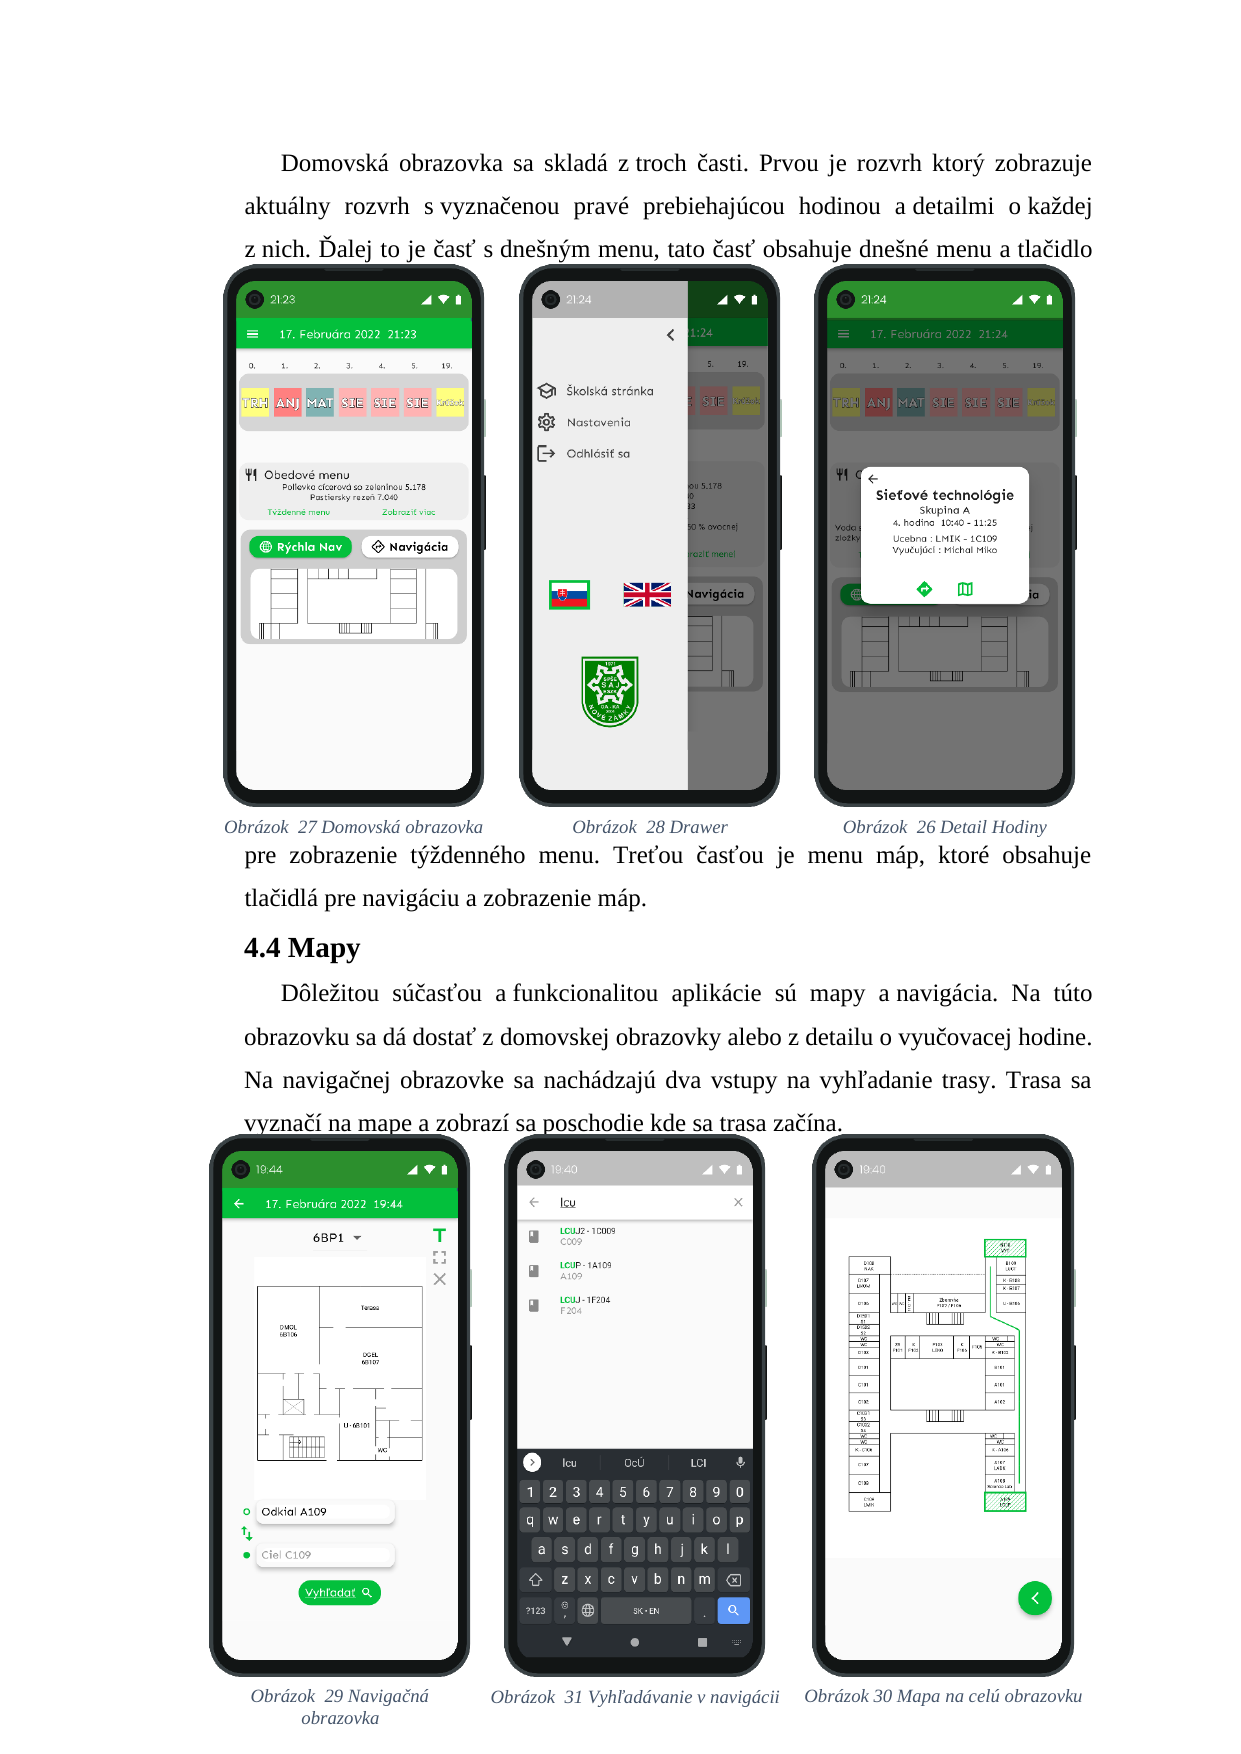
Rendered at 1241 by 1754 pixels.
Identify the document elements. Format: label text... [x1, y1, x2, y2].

text Dôležitou súčasťou a funkcionalitou aplikácie sú mapy a navigácia. Na túto obrazovku sa dá dostať z domovskej obrazovky alebo z detailu o vyučovacej hodine. Na navigačnej obrazovke sa nachádzajú dva vstupy na vyhľadanie trasy. Trasa sa vyznačí na mape a zobrazí sa poschodie kde sa trasa začína. [244, 978, 1092, 1137]
picture [519, 264, 782, 807]
picture [814, 264, 1077, 807]
picture [504, 1134, 767, 1677]
picture [209, 1134, 472, 1677]
text Mapy [244, 931, 1092, 964]
picture [223, 264, 486, 807]
picture [812, 1134, 1076, 1677]
